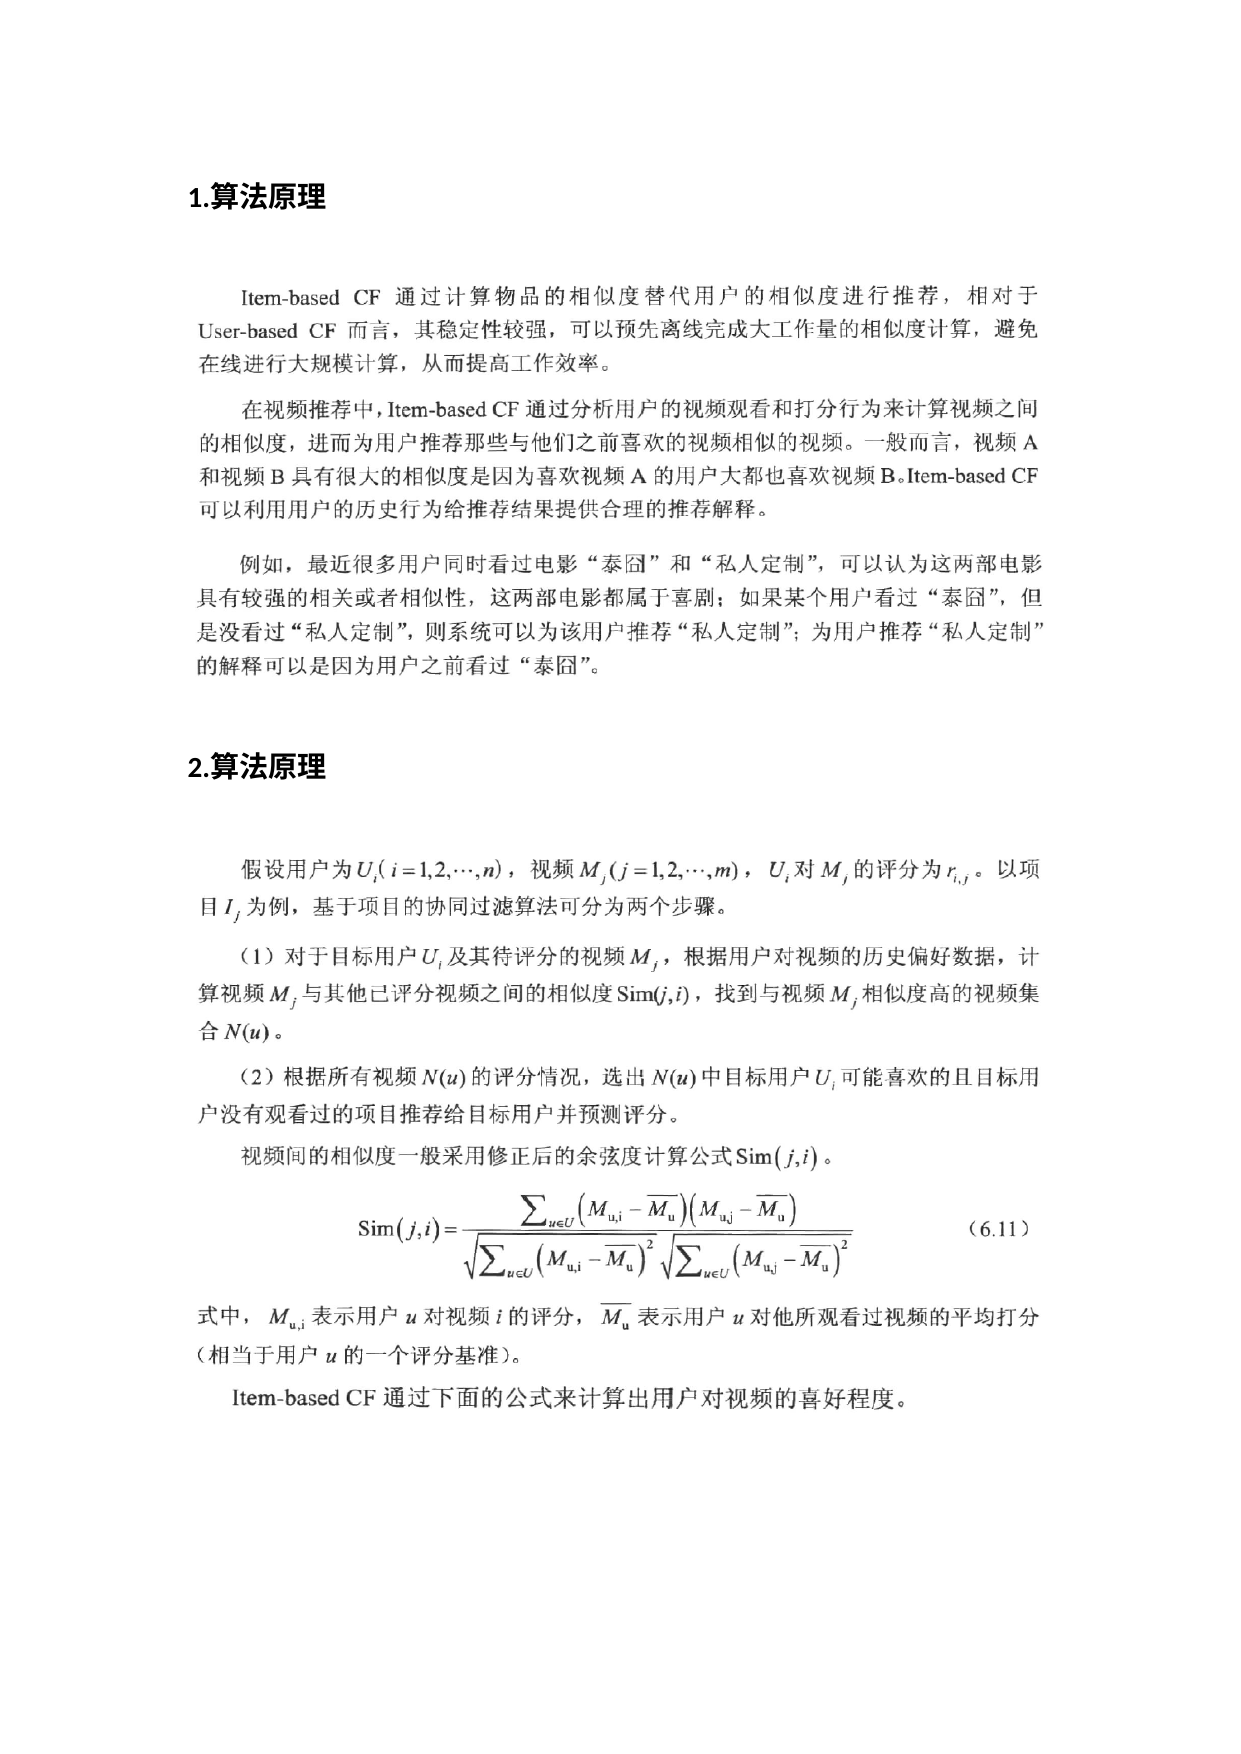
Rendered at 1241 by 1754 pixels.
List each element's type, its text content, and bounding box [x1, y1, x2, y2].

picture [187, 280, 1052, 530]
picture [187, 1370, 1052, 1431]
subtitle 2.算法原理 [187, 732, 1053, 797]
picture [187, 540, 1052, 689]
subtitle 1.算法原理 [187, 162, 1053, 227]
picture [187, 850, 1052, 1367]
